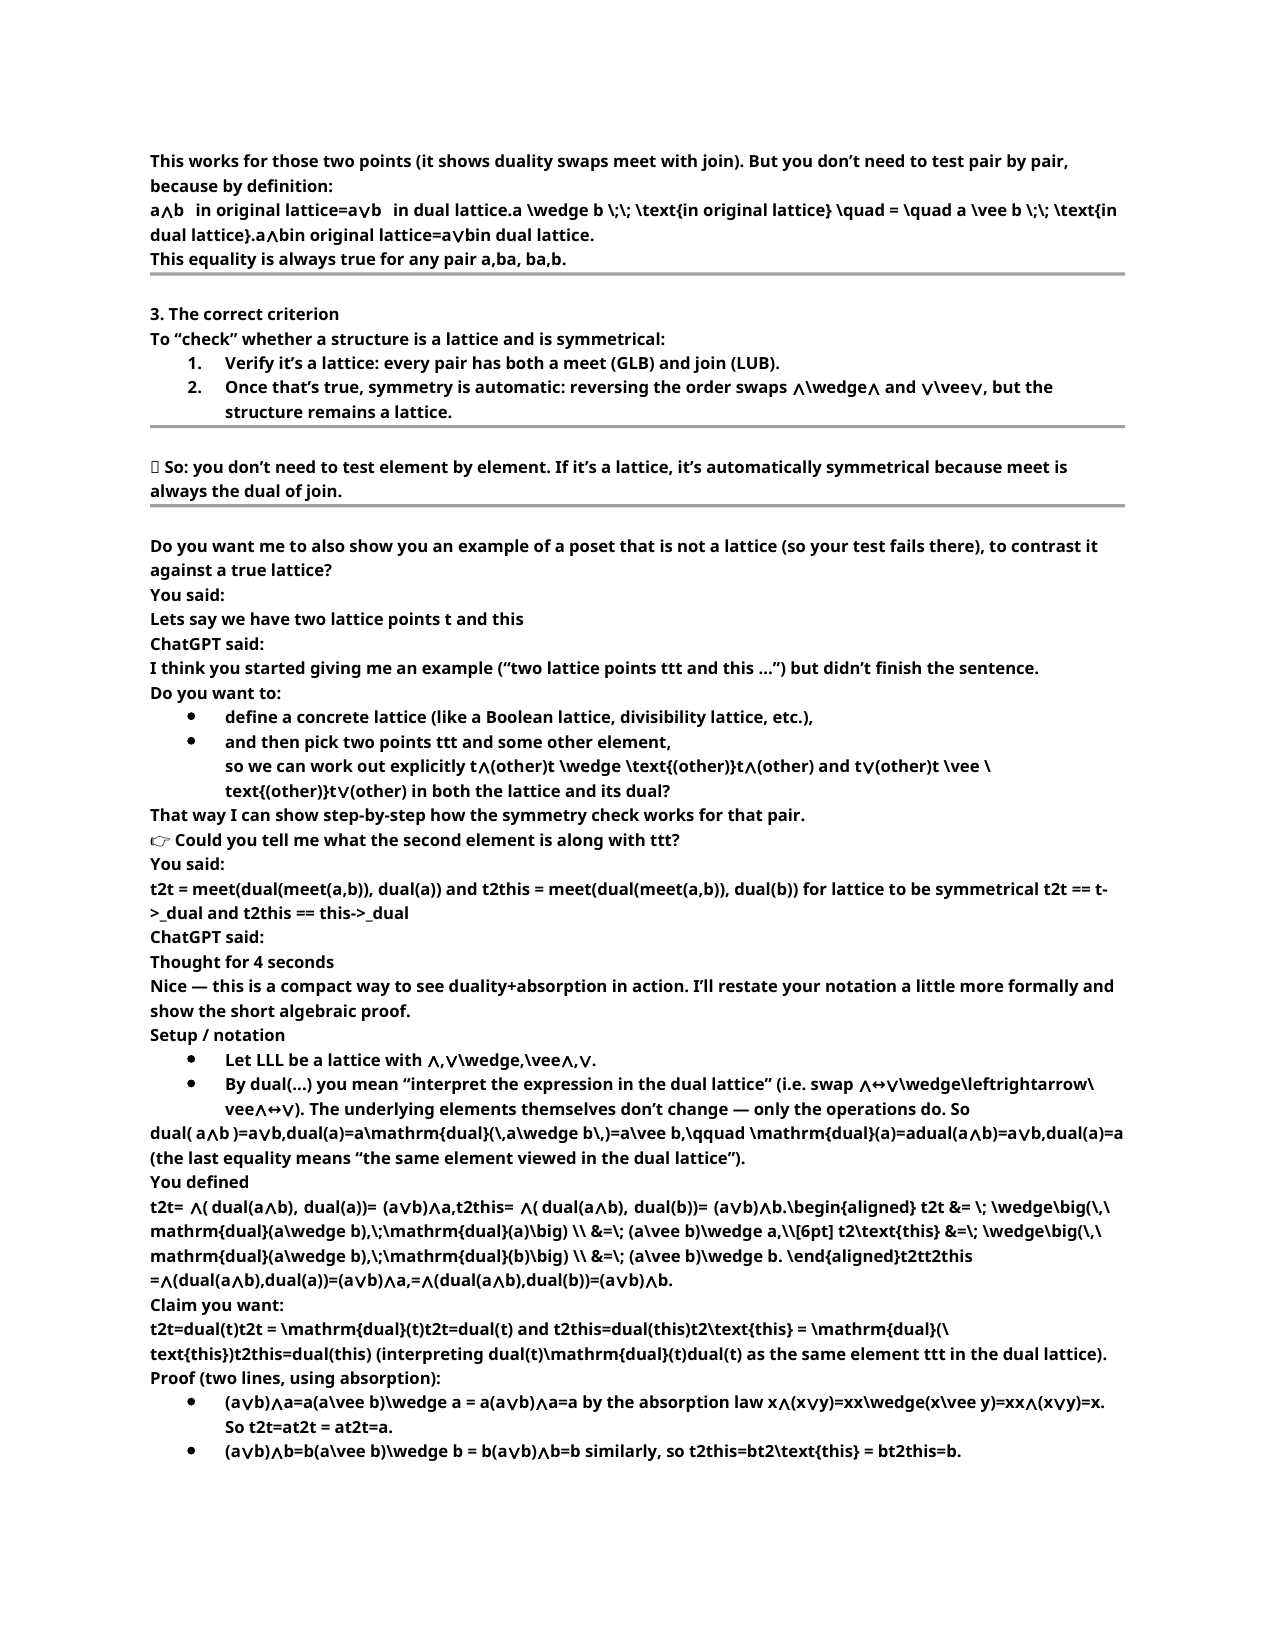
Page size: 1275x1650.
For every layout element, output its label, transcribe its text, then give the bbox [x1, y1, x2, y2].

text 👉 Could you tell me what the second element is along with ttt? [150, 828, 1125, 851]
list (a∨b)∧a=a(a\vee b)\wedge a = a(a∨b)∧a=a by the absorption law x∧(x∨y)=xx\wedge(x\vee y)=xx∧(x∨y)=x. So t2t=at2t = at2t=a. [187, 1391, 1125, 1438]
list Let LLL be a lattice with ∧,∨\wedge,\vee∧,∨. [187, 1048, 1125, 1071]
text That way I can show step-by-step how the symmetry check works for that pair. [150, 804, 1125, 826]
text (the last equality means “the same element viewed in the dual lattice”). [150, 1146, 1125, 1169]
text Proof (two lines, using absorption): [150, 1367, 1125, 1389]
text Do you want me to also show you an example of a poset that is not a lattice (so your test fails there), to contrast it against a true lattice? [150, 534, 1125, 582]
list Once that’s true, symmetry is automatic: reversing the order swaps ∧\wedge∧ and ∨\vee∨, but the structure remains a lattice. [187, 376, 1125, 423]
text Thought for 4 seconds [150, 951, 1125, 973]
text t2t= ∧( dual(a∧b), dual(a))= (a∨b)∧a,t2this= ∧( dual(a∧b), dual(b))= (a∨b)∧b.\begin{aligned} t2t &= \; \wedge\big(\,\mathrm{dual}(a\wedge b),\;\mathrm{dual}(a)\big) \\ &=\; (a\vee b)\wedge a,\\[6pt] t2\text{this} &=\; \wedge\big(\,\mathrm{dual}(a\wedge b),\;\mathrm{dual}(b)\big) \\ &=\; (a\vee b)\wedge b. \end{aligned}t2tt2this​=∧(dual(a∧b),dual(a))=(a∨b)∧a,=∧(dual(a∧b),dual(b))=(a∨b)∧b.​ [150, 1195, 1125, 1291]
text You said: [150, 853, 1125, 875]
list Verify it’s a lattice: every pair has both a meet (GLB) and join (LUB). [187, 352, 1125, 374]
text You said: [150, 583, 1125, 606]
text Nice — this is a compact way to see duality+absorption in action. I’ll restate your notation a little more formally and show the short algebraic proof. [150, 975, 1125, 1022]
text This equality is always true for any pair a,ba, ba,b. [150, 248, 1125, 271]
text t2t = meet(dual(meet(a,b)), dual(a)) and t2this = meet(dual(meet(a,b)), dual(b)) for lattice to be symmetrical t2t == t->_dual and t2this == this->_dual [150, 877, 1125, 924]
text ChatGPT said: [150, 632, 1125, 655]
text ChatGPT said: [150, 926, 1125, 949]
text I think you started giving me an example (“two lattice points ttt and this …”) but didn’t finish the sentence. [150, 657, 1125, 679]
list define a concrete lattice (like a Boolean lattice, divisibility lattice, etc.), [187, 706, 1125, 728]
list and then pick two points ttt and some other element, so we can work out explicitly t∧(other)t \wedge \text{(other)}t∧(other) and t∨(other)t \vee \text{(other)}t∨(other) in both the lattice and its dual? [187, 730, 1125, 802]
list By dual(...) you mean “interpret the expression in the dual lattice” (i.e. swap ∧↔∨\wedge\leftrightarrow\vee∧↔∨). The underlying elements themselves don’t change — only the operations do. So [187, 1073, 1125, 1120]
list (a∨b)∧b=b(a\vee b)\wedge b = b(a∨b)∧b=b similarly, so t2this=bt2\text{this} = bt2this=b. [187, 1440, 1125, 1463]
text Do you want to: [150, 681, 1125, 704]
text Lets say we have two lattice points t and this [150, 608, 1125, 631]
text Claim you want: t2t=dual(t)t2t = \mathrm{dual}(t)t2t=dual(t) and t2this=dual(this)t2\text{this} = \mathrm{dual}(\text{this})t2this=dual(this) (interpreting dual(t)\mathrm{dual}(t)dual(t) as the same element ttt in the dual lattice). [150, 1293, 1125, 1365]
text To “check” whether a structure is a lattice and is symmetrical: [150, 327, 1125, 350]
text 3. The correct criterion [150, 303, 1125, 325]
text a∧b in original lattice=a∨b in dual lattice.a \wedge b \;\; \text{in original lattice} \quad = \quad a \vee b \;\; \text{in dual lattice}.a∧bin original lattice=a∨bin dual lattice. [150, 199, 1125, 246]
text You defined [150, 1171, 1125, 1193]
text dual( a∧b )=a∨b,dual(a)=a\mathrm{dual}(\,a\wedge b\,)=a\vee b,\qquad \mathrm{dual}(a)=adual(a∧b)=a∨b,dual(a)=a [150, 1122, 1125, 1144]
text This works for those two points (it shows duality swaps meet with join). But you don’t need to test pair by pair, because by definition: [150, 150, 1125, 197]
text Setup / notation [150, 1024, 1125, 1047]
text ✅ So: you don’t need to test element by element. If it’s a lattice, it’s automatically symmetrical because meet is always the dual of join. [150, 455, 1125, 502]
